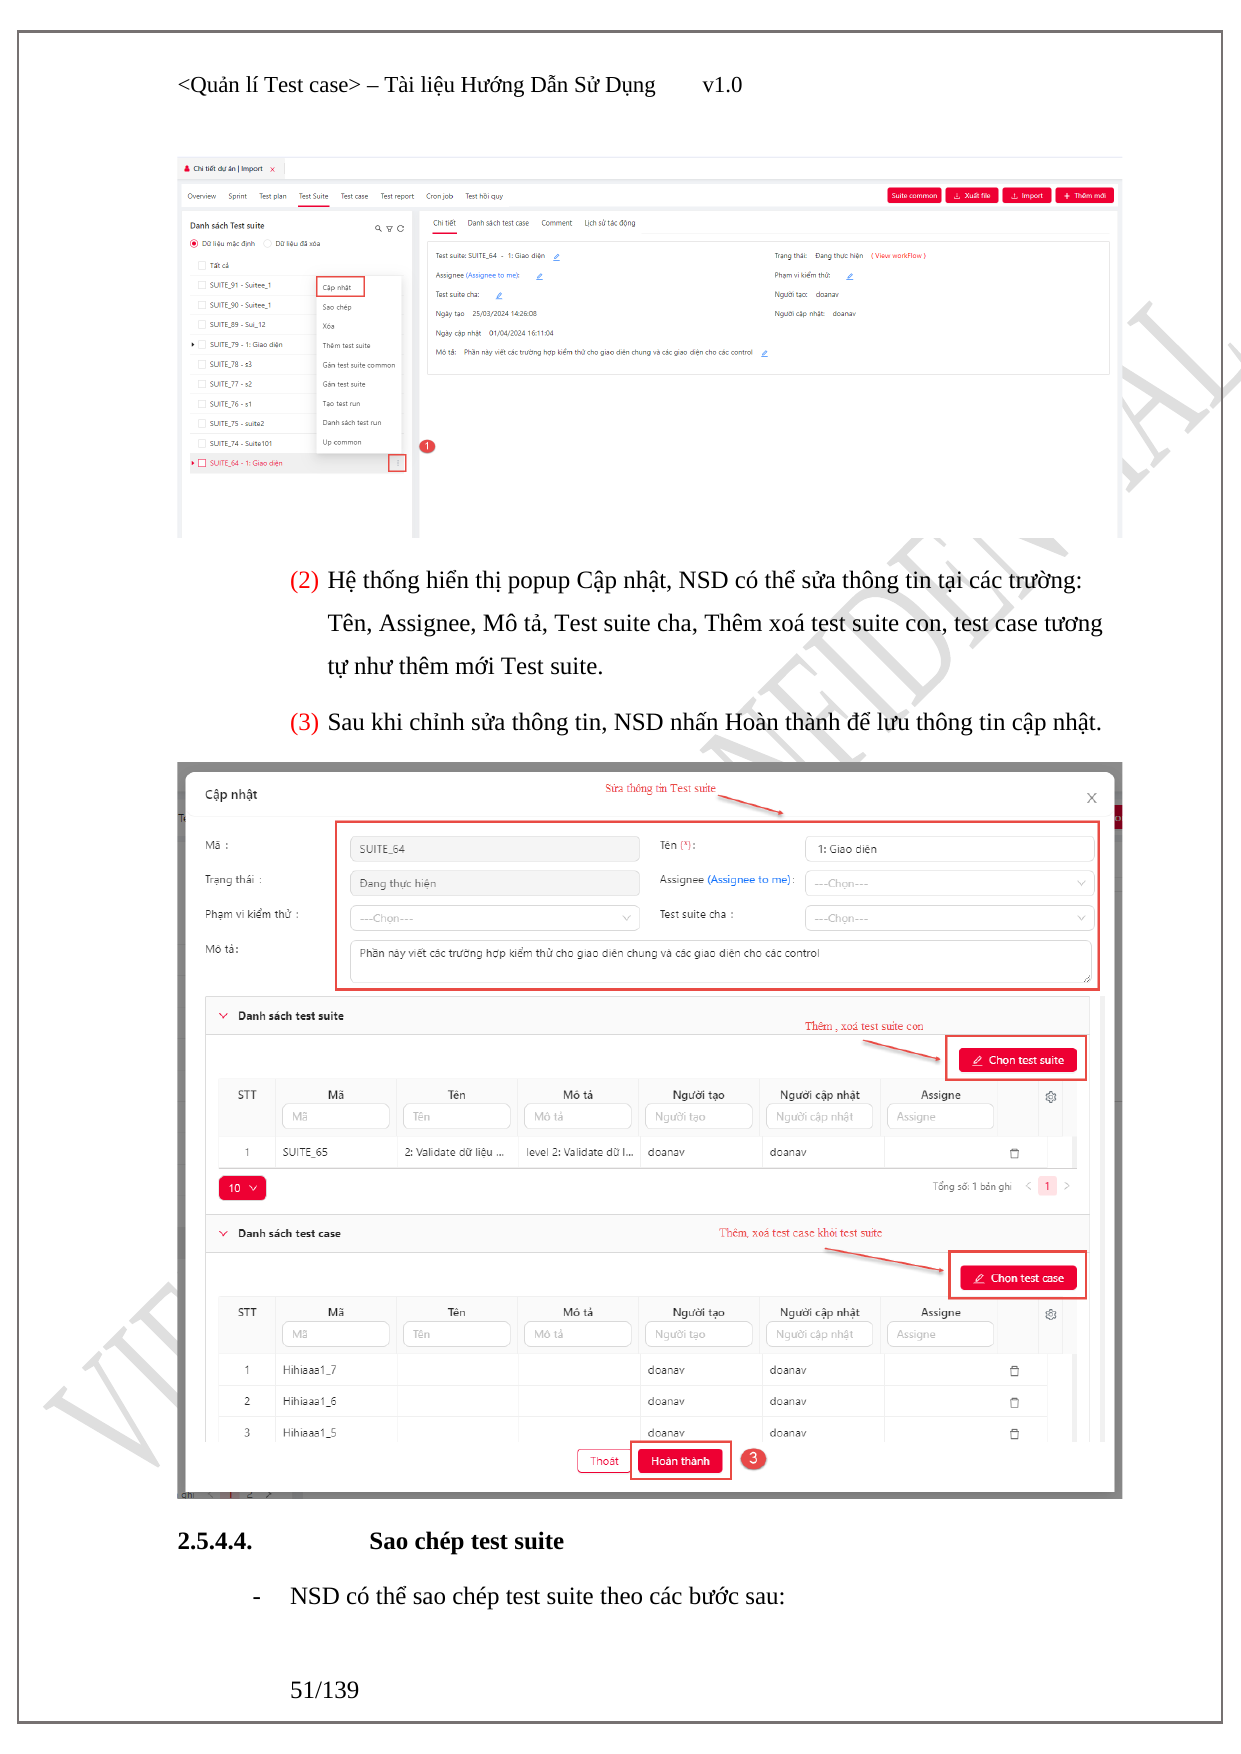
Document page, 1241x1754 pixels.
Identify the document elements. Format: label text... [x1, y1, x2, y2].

picture [177, 762, 1123, 1499]
list Sao chép test suite [177, 1526, 1121, 1554]
list Hệ thống hiển thị popup Cập nhật, NSD có thể sửa thông tin tại các trường: Tên, Assignee, Mô tả, Test suite cha, Thêm xoá test suite con, test case tương tự như thêm mới Test suite. [290, 565, 1121, 680]
picture [177, 156, 1123, 538]
list Sau khi chỉnh sửa thông tin, NSD nhấn Hoàn thành để lưu thông tin cập nhật. [290, 707, 1121, 736]
list NSD có thể sao chép test suite theo các bước sau: [252, 1581, 1121, 1610]
